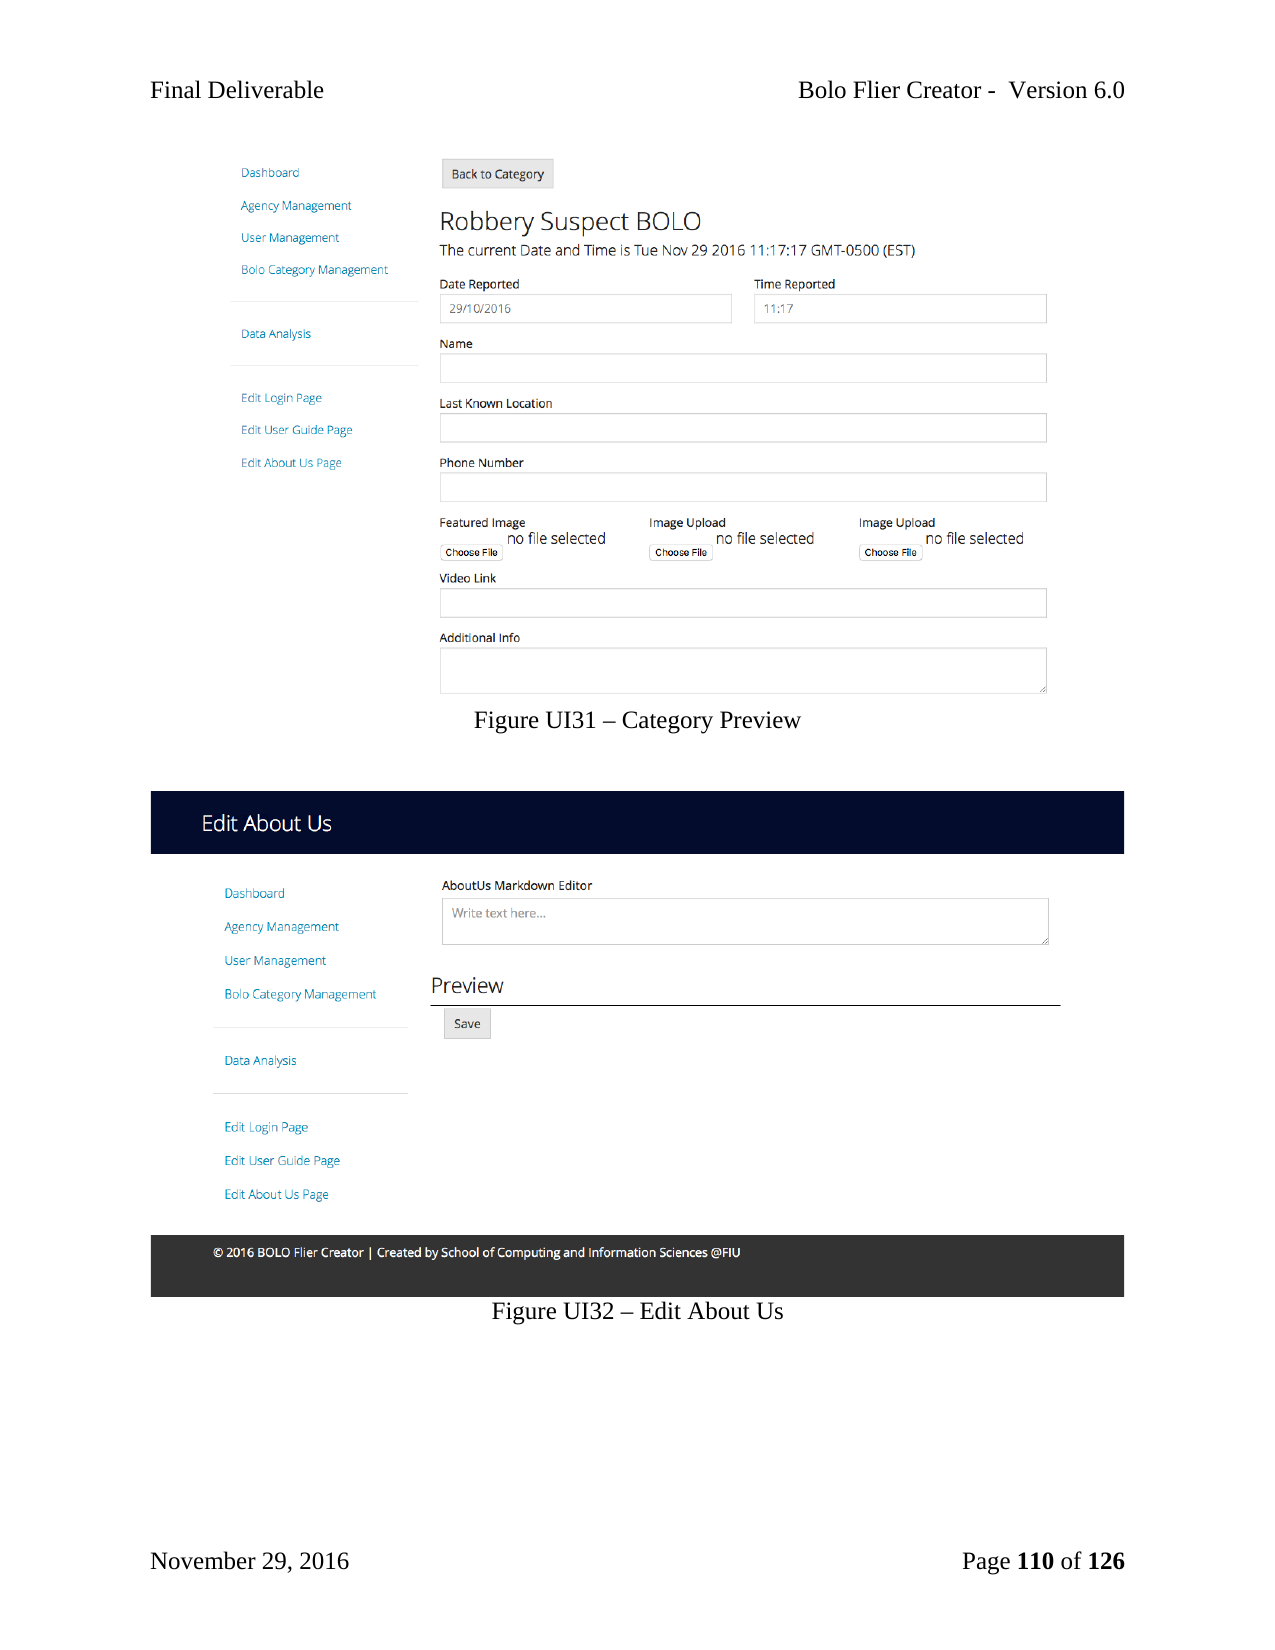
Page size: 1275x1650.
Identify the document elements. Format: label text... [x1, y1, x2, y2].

text Figure UI31 – Category Preview [150, 706, 1125, 734]
picture [150, 150, 1125, 706]
picture [150, 791, 1125, 1297]
text Figure UI32 – Edit About Us [150, 1297, 1125, 1325]
